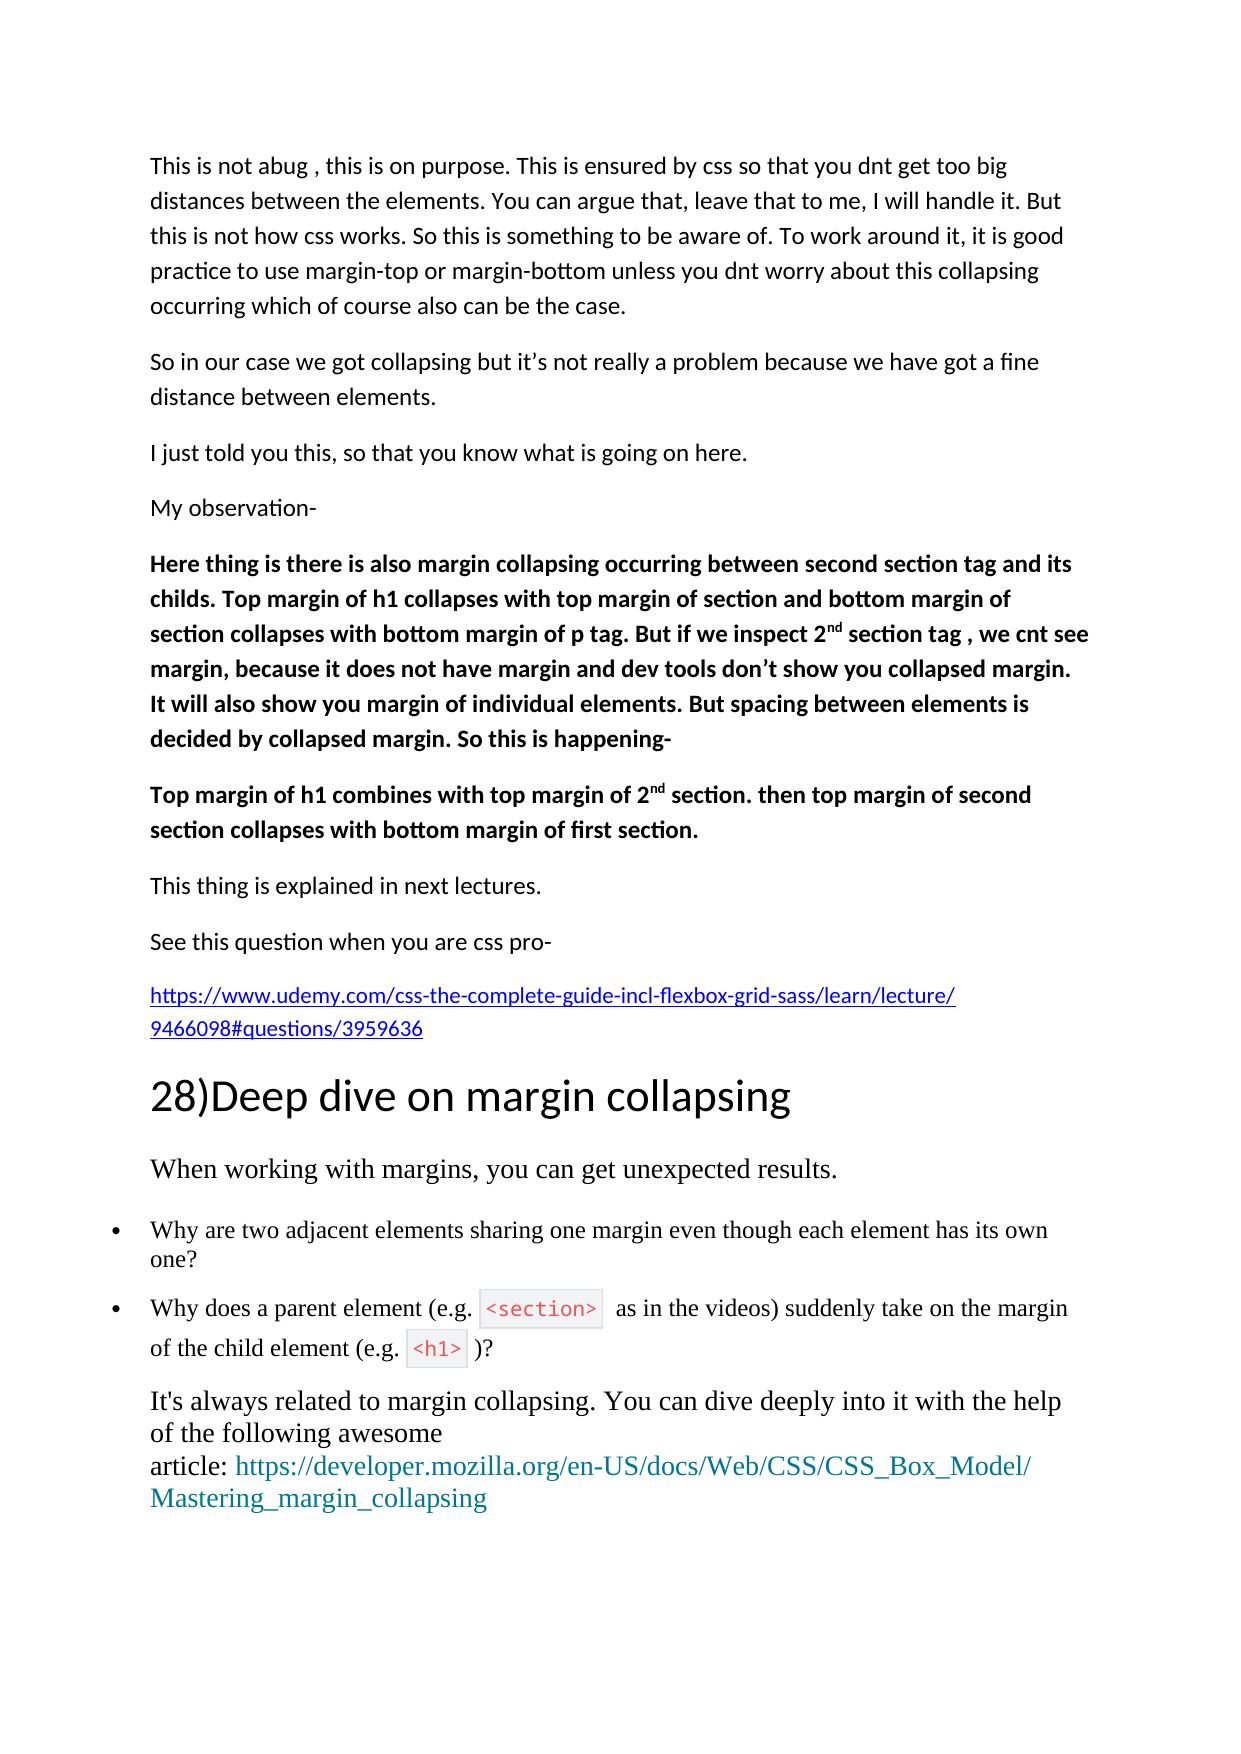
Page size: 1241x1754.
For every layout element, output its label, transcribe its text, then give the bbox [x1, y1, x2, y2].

list Why does a parent element (e.g. <section> as in the videos) suddenly take on the margin of the child element (e.g. <h1> )? [112, 1289, 1090, 1368]
text See this question when you are css pro- [150, 926, 1090, 956]
text This thing is explained in next lectures. [150, 870, 1090, 901]
text https://www.udemy.com/css-the-complete-guide-incl-flexbox-grid-sass/learn/lecture/9466098#questions/3959636 [150, 982, 1090, 1042]
text Here thing is there is also margin collapsing occurring between second section tag and its childs. Top margin of h1 collapses with top margin of section and bottom margin of section collapses with bottom margin of p tag. But if we inspect 2nd section tag , we cnt see margin, because it does not have margin and dev tools don’t show you collapsed margin. It will also show you margin of individual elements. But spacing between elements is decided by collapsed margin. So this is happening- [150, 548, 1090, 754]
text This is not abug , this is on purpose. This is ensured by css so that you dnt get too big distances between the elements. You can argue that, leave that to me, I will handle it. But this is not how css works. So this is something to be aware of. To work around it, it is good practice to use margin-top or margin-bottom unless you dnt worry about this collapsing occurring which of course also can be the case. [150, 150, 1090, 321]
text It's always related to margin collapsing. You can dive deeply into it with the help of the following awesome article: https://developer.mozilla.org/en-US/docs/Web/CSS/CSS_Box_Model/Mastering_margin_collapsing [150, 1384, 1090, 1514]
text I just told you this, so that you know what is going on here. [150, 437, 1090, 467]
text 28)Deep dive on margin collapsing [150, 1067, 1090, 1123]
text So in our case we got collapsing but it’s not really a problem because we have got a fine distance between elements. [150, 346, 1090, 411]
text Top margin of h1 combines with top margin of 2nd section. then top margin of second section collapses with bottom margin of first section. [150, 779, 1090, 845]
list Why are two adjacent elements sharing one margin even though each element has its own one? [112, 1216, 1090, 1273]
text My observation- [150, 492, 1090, 523]
text When working with margins, you can get unexpected results. [150, 1152, 1090, 1184]
